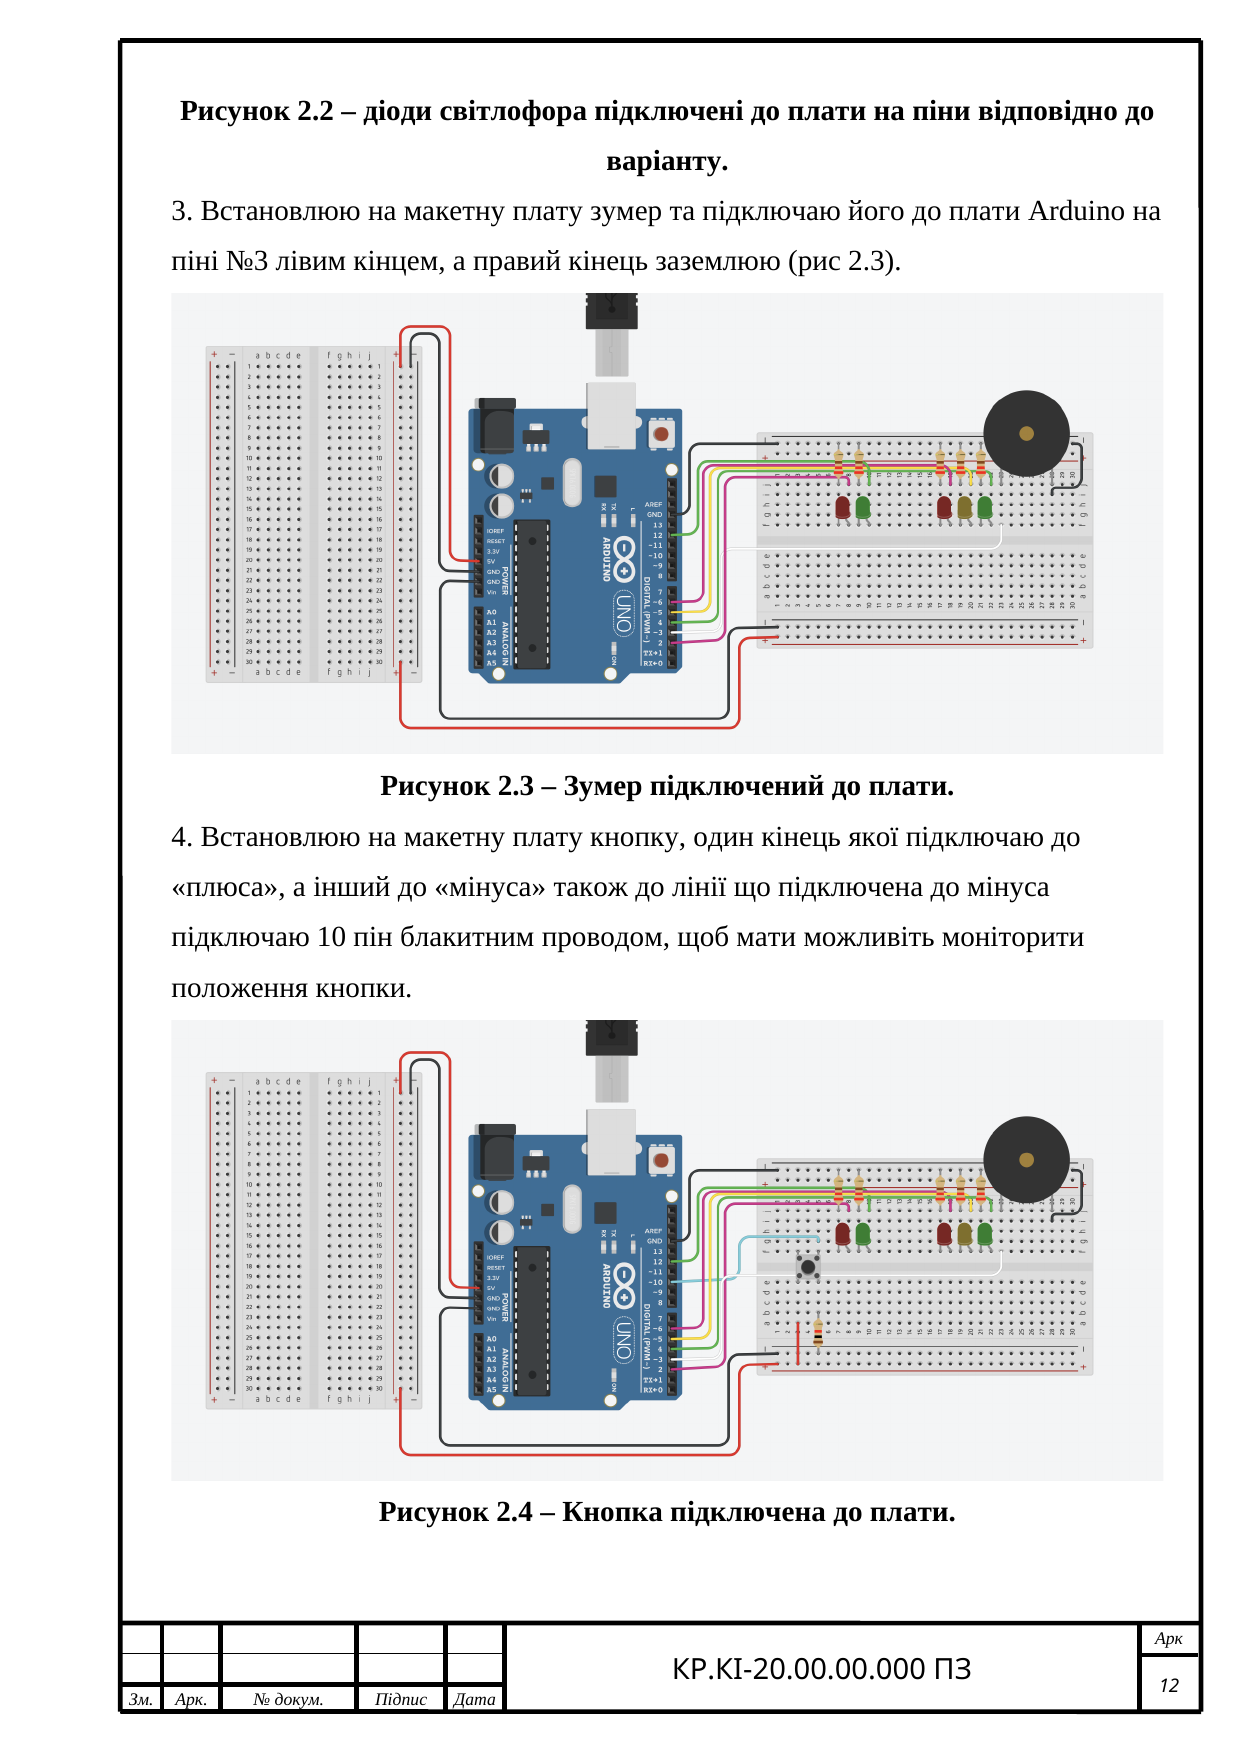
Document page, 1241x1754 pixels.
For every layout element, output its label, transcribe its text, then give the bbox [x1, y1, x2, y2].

picture [171, 1020, 1164, 1481]
text Рисунок 2.3 – Зумер підключений до плати. [171, 768, 1163, 802]
text Рисунок 2.4 – Кнопка підключена до плати. [171, 1494, 1163, 1528]
text 4. Встановлюю на макетну плату кнопку, один кінець якої підключаю до «плюса», а інший до «мінуса» також до лінії що підключена до мінуса підключаю 10 пін блакитним проводом, щоб мати можливіть моніторити положення кнопки. [171, 819, 1163, 1003]
text 3. Встановлюю на макетну плату зумер та підключаю його до плати Arduino на піні №3 лівим кінцем, а правий кінець заземлюю (рис 2.3). [171, 193, 1163, 277]
picture [171, 293, 1164, 754]
text Рисунок 2.2 – діоди світлофора підключені до плати на піни відповідно до варіанту. [171, 93, 1163, 176]
